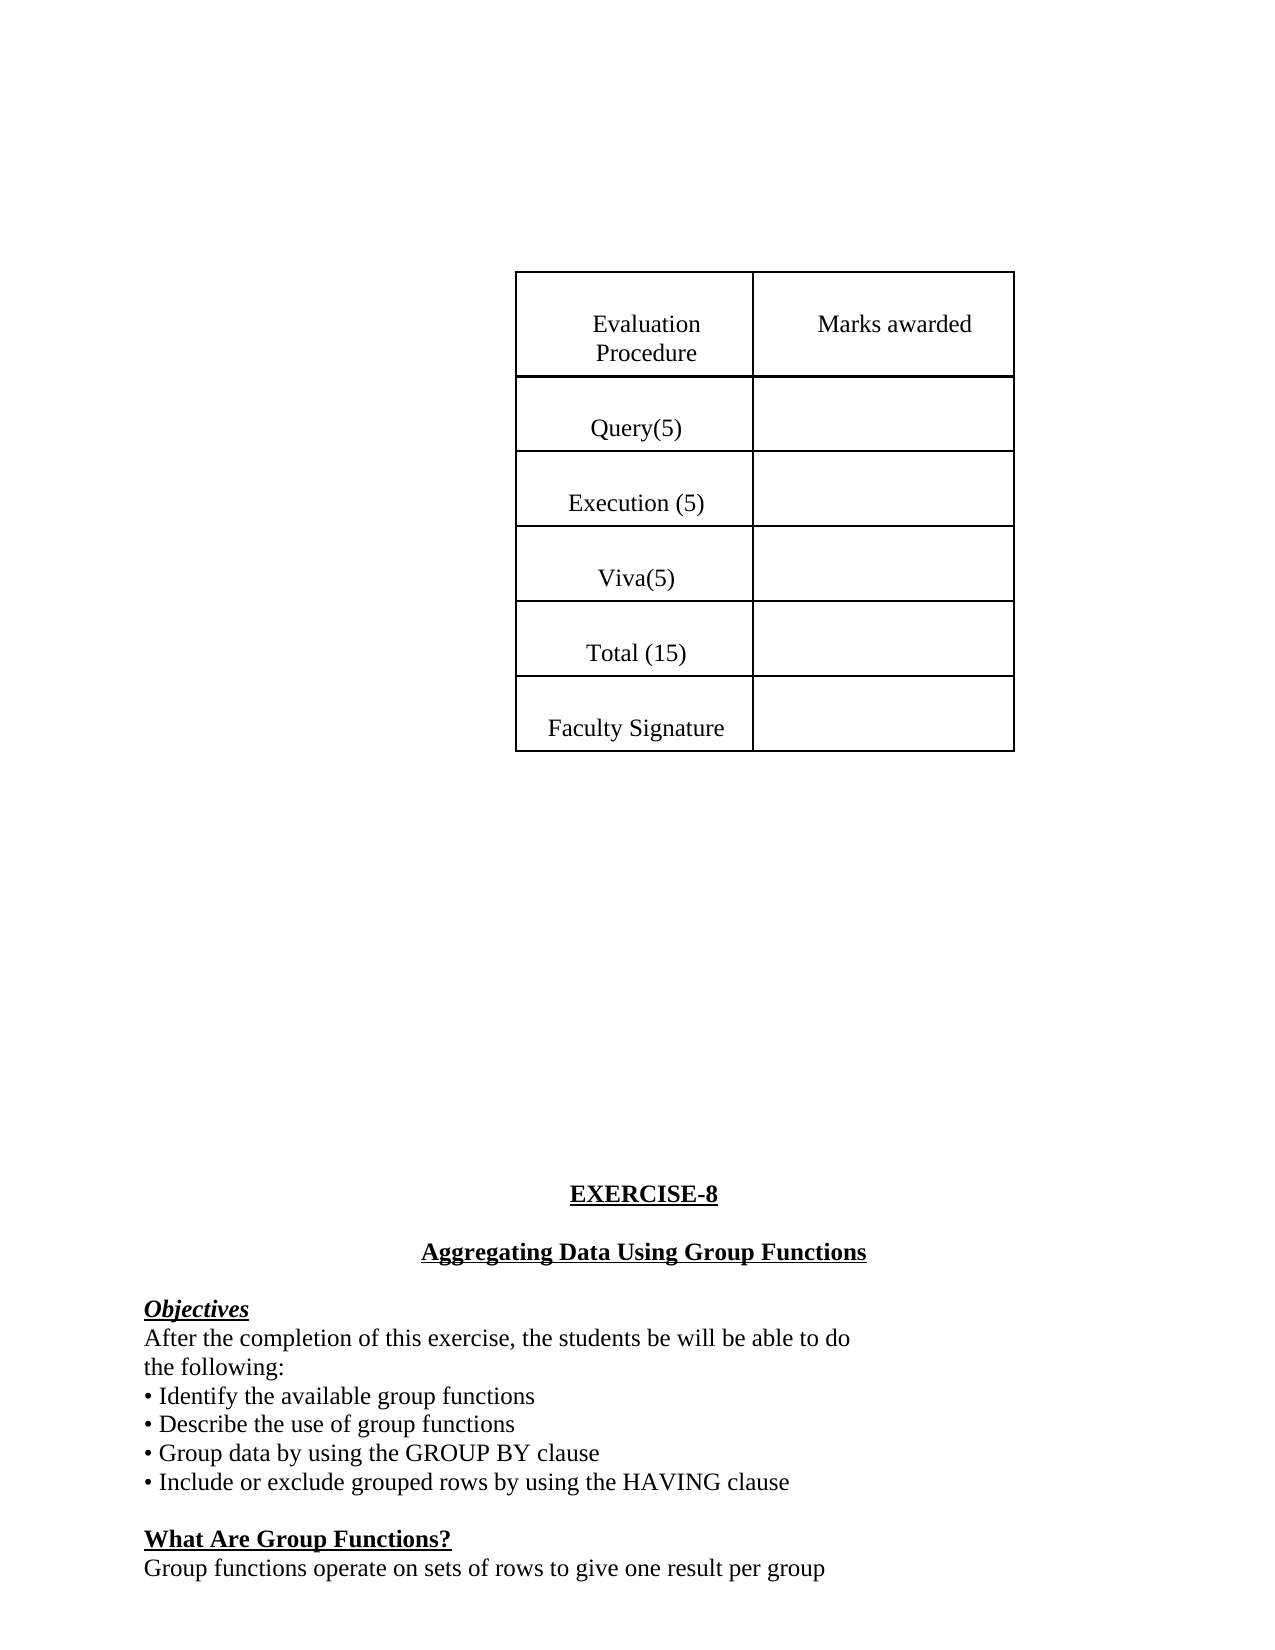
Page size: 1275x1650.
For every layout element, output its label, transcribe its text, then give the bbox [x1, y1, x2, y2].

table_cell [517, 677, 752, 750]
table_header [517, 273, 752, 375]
text Aggregating Data Using Group Functions [112, 1237, 1175, 1266]
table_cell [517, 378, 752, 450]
text EXERCISE-8 [112, 1179, 1175, 1208]
text Objectives [144, 1294, 1275, 1323]
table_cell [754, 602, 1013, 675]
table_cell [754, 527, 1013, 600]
text What Are Group Functions? [144, 1524, 1275, 1553]
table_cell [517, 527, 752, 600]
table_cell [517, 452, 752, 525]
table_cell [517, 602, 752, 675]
text After the completion of this exercise, the students be will be able to do the following: [144, 1323, 871, 1381]
list Identify the available group functions [144, 1381, 1275, 1409]
list Include or exclude grouped rows by using the HAVING clause [144, 1467, 1275, 1496]
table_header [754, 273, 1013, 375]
list Describe the use of group functions [144, 1409, 1275, 1438]
list Group data by using the GROUP BY clause [144, 1438, 1275, 1467]
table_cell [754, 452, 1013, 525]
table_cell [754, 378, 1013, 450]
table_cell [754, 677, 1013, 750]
text Group functions operate on sets of rows to give one result per group [144, 1553, 1275, 1582]
